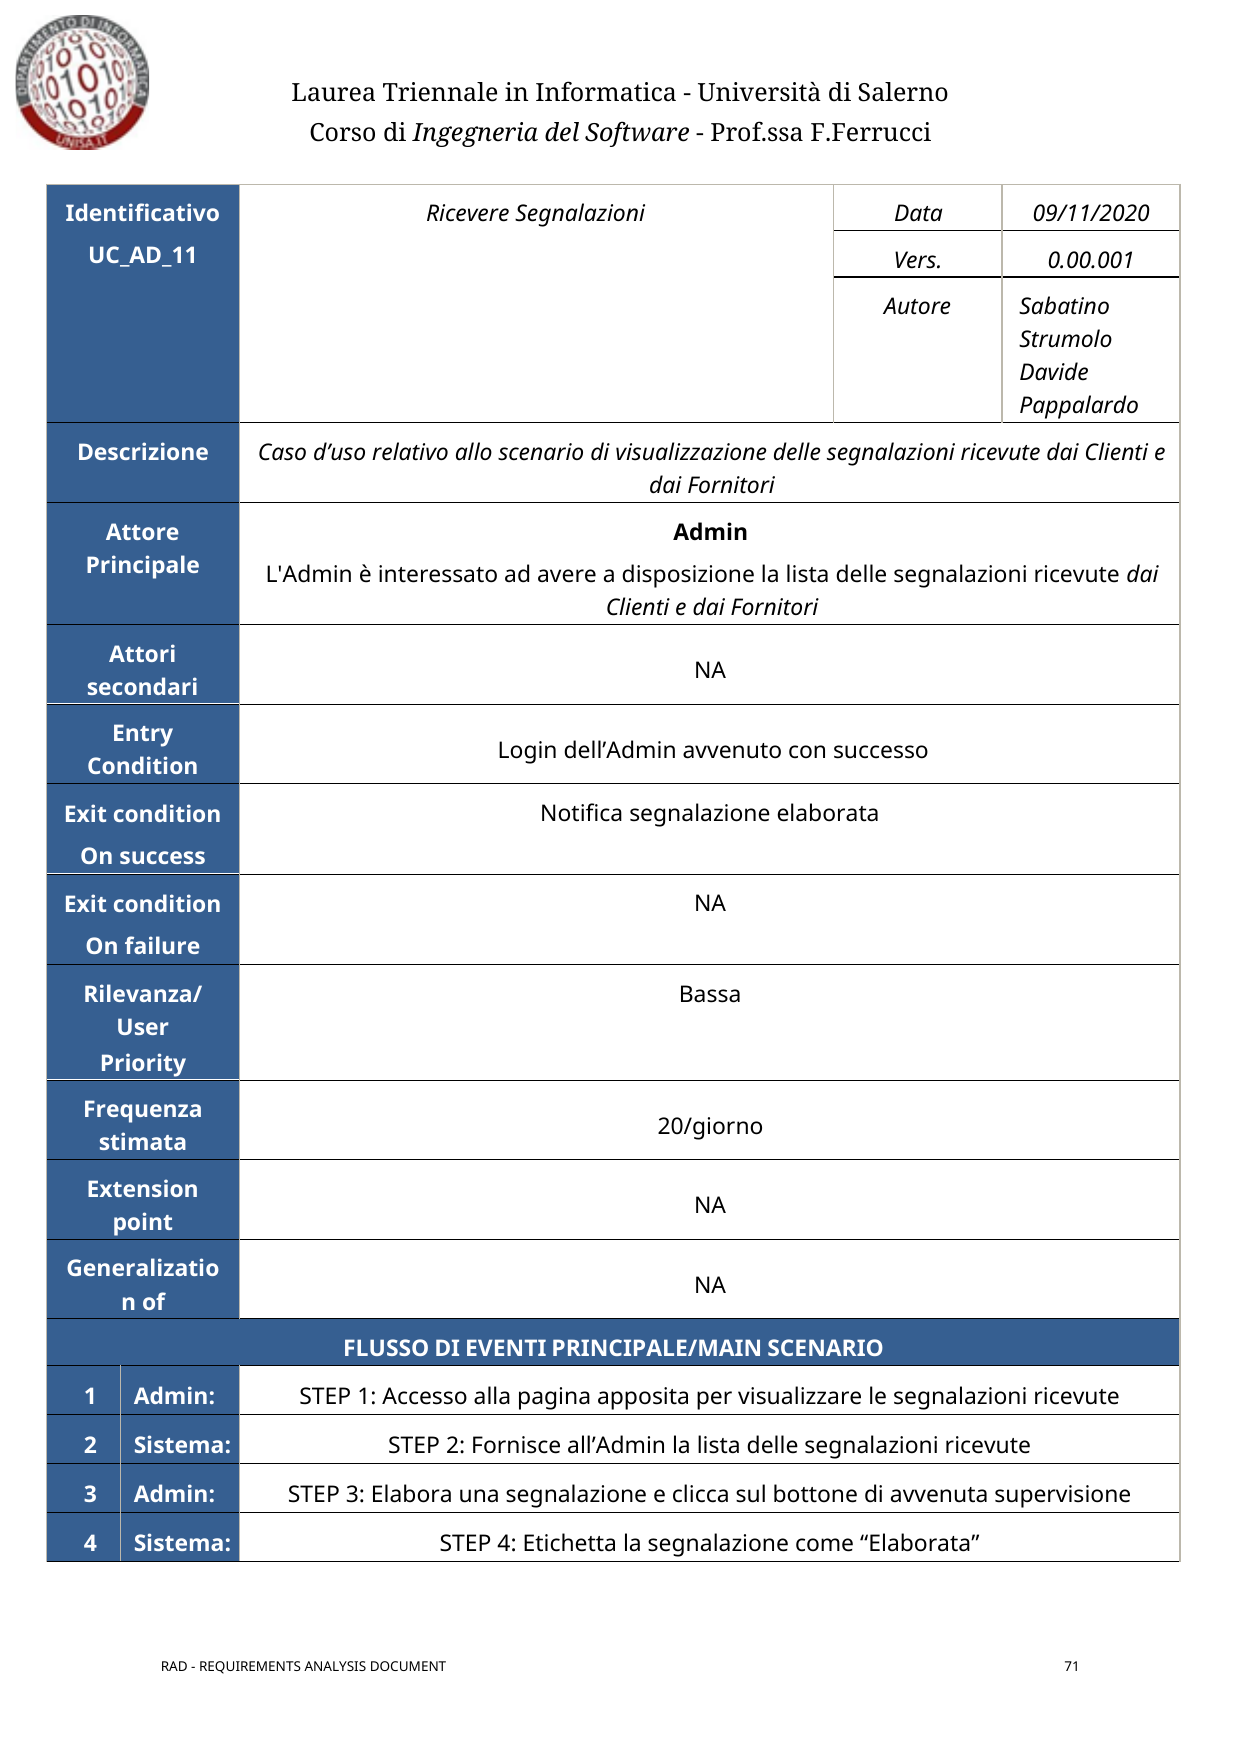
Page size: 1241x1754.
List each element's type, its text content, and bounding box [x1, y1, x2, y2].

table_cell Notifica segnalazione elaborata [240, 784, 1179, 873]
table_cell FLUSSO DI EVENTI PRINCIPALE/MAIN SCENARIO [47, 1319, 1179, 1365]
table_cell Admin: [121, 1366, 239, 1414]
table_header Data [834, 185, 1001, 230]
table_cell STEP 4: Etichetta la segnalazione come “Elaborata” [240, 1513, 1179, 1561]
table_cell Entry Condition [47, 705, 239, 783]
table_cell Rilevanza/User Priority [47, 965, 239, 1079]
table_cell 4 [47, 1513, 120, 1561]
table_header 09/11/2020 [1003, 185, 1179, 230]
table_cell 0.00.001 [1003, 231, 1179, 276]
picture [15, 15, 150, 150]
table_cell Exit condition On failure [47, 875, 239, 964]
table_cell Attori secondari [47, 625, 239, 703]
table_cell STEP 1: Accesso alla pagina apposita per visualizzare le segnalazioni ricevute [240, 1366, 1179, 1414]
table_cell Vers. [834, 231, 1001, 276]
table_cell Login dell’Admin avvenuto con successo [240, 705, 1179, 783]
table_cell Descrizione [47, 423, 239, 502]
table_cell Exit condition On success [47, 784, 239, 873]
table_header Identificativo UC_AD_11 [47, 185, 239, 422]
table_cell Admin: [121, 1464, 239, 1512]
table_cell 20/giorno [240, 1081, 1179, 1159]
table_cell 2 [47, 1415, 120, 1463]
table_cell Sabatino Strumolo Davide Pappalardo [1003, 278, 1179, 422]
table_cell Caso d’uso relativo allo scenario di visualizzazione delle segnalazioni ricevute dai Clienti e dai Fornitori [240, 423, 1179, 502]
table_cell NA [240, 625, 1179, 703]
table_cell NA [240, 1240, 1179, 1318]
table_cell Admin L'Admin è interessato ad avere a disposizione la lista delle segnalazioni ricevute dai Clienti e dai Fornitori [240, 503, 1179, 624]
table_cell STEP 2: Fornisce all’Admin la lista delle segnalazioni ricevute [240, 1415, 1179, 1463]
table_cell Autore [834, 278, 1001, 422]
table_cell STEP 3: Elabora una segnalazione e clicca sul bottone di avvenuta supervisione [240, 1464, 1179, 1512]
table_cell Generalization of [47, 1240, 239, 1318]
table_header Ricevere Segnalazioni [240, 185, 833, 422]
table_cell Bassa [240, 965, 1179, 1079]
table_cell Extension point [47, 1160, 239, 1239]
table_cell Sistema: [121, 1513, 239, 1561]
table_cell Attore Principale [47, 503, 239, 624]
table_cell NA [240, 875, 1179, 964]
table_cell 1 [47, 1366, 120, 1414]
table_cell Frequenza stimata [47, 1081, 239, 1159]
table_cell Sistema: [121, 1415, 239, 1463]
table_cell 3 [47, 1464, 120, 1512]
table_cell NA [240, 1160, 1179, 1239]
